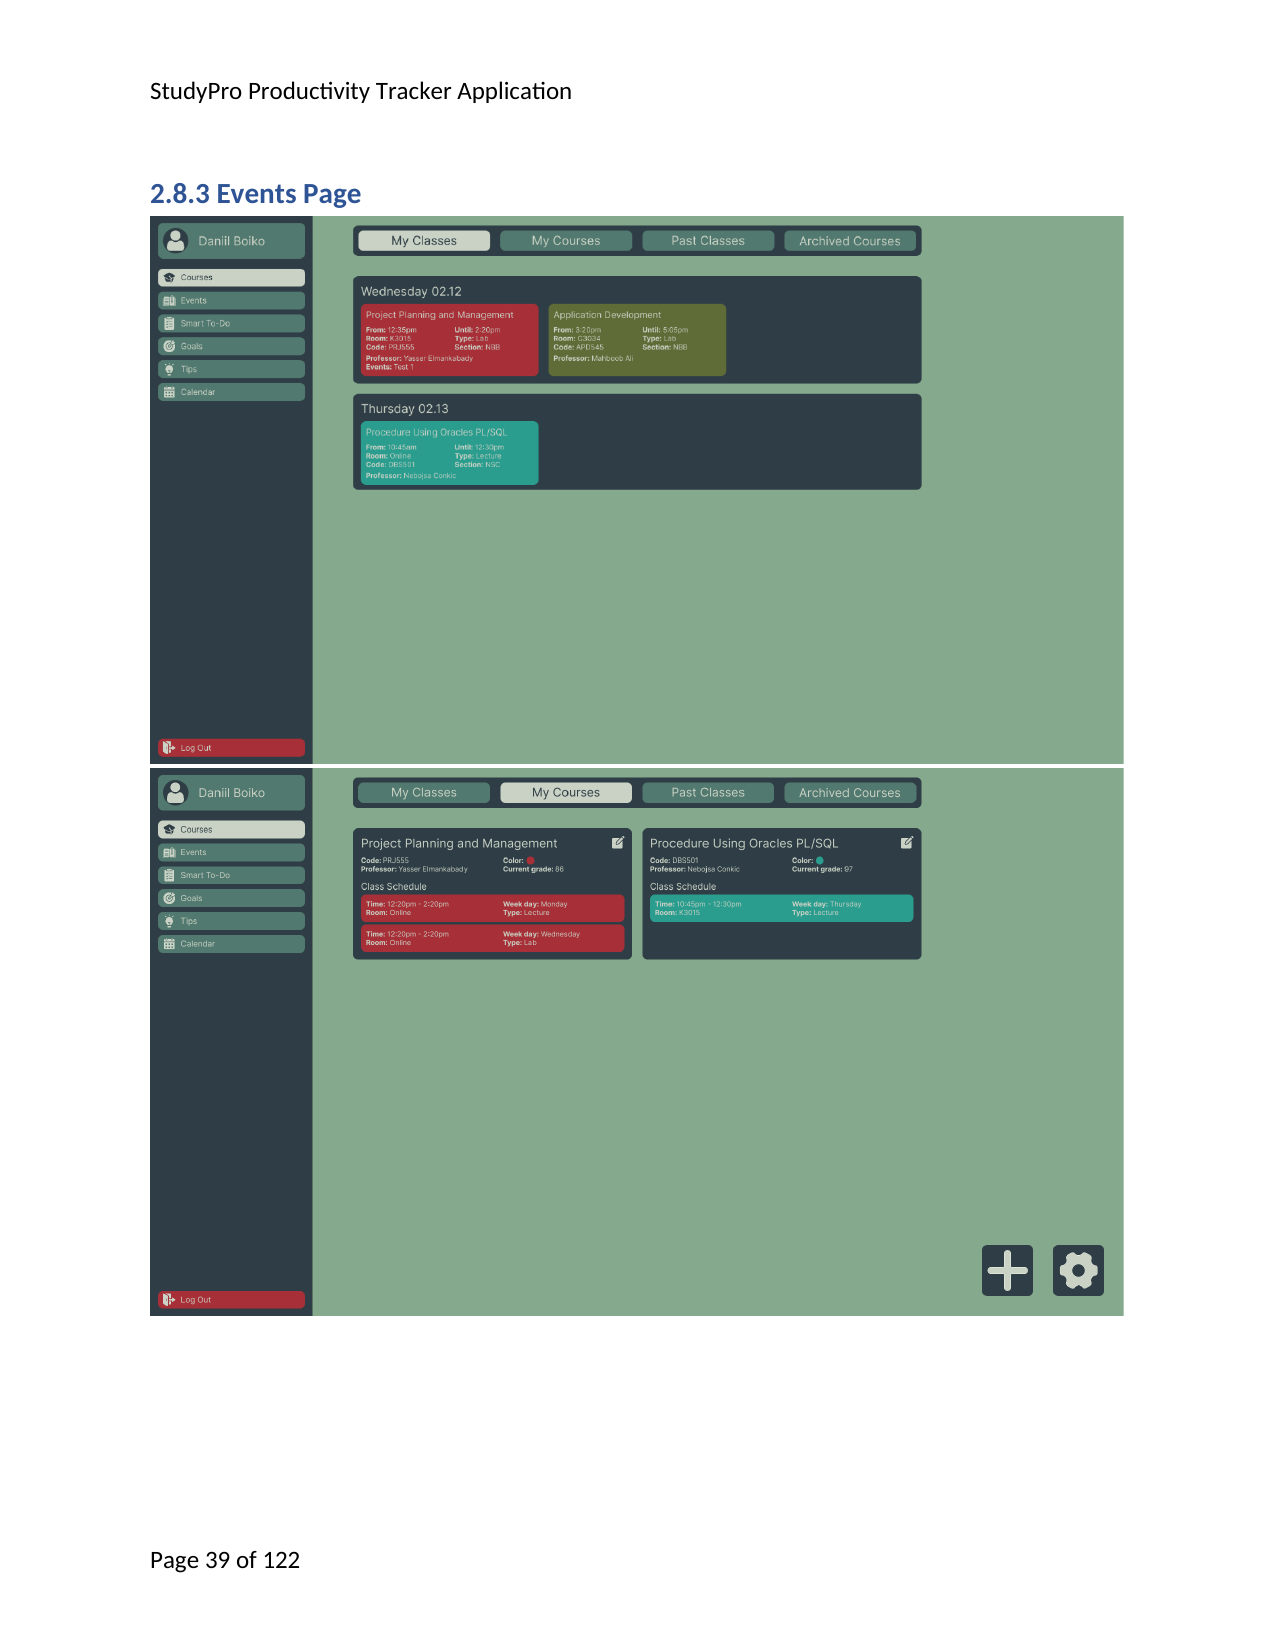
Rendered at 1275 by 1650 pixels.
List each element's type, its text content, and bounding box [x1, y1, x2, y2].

picture [150, 768, 1124, 1316]
picture [150, 216, 1124, 764]
subtitle 2.8.3 Events Page [150, 175, 1125, 211]
